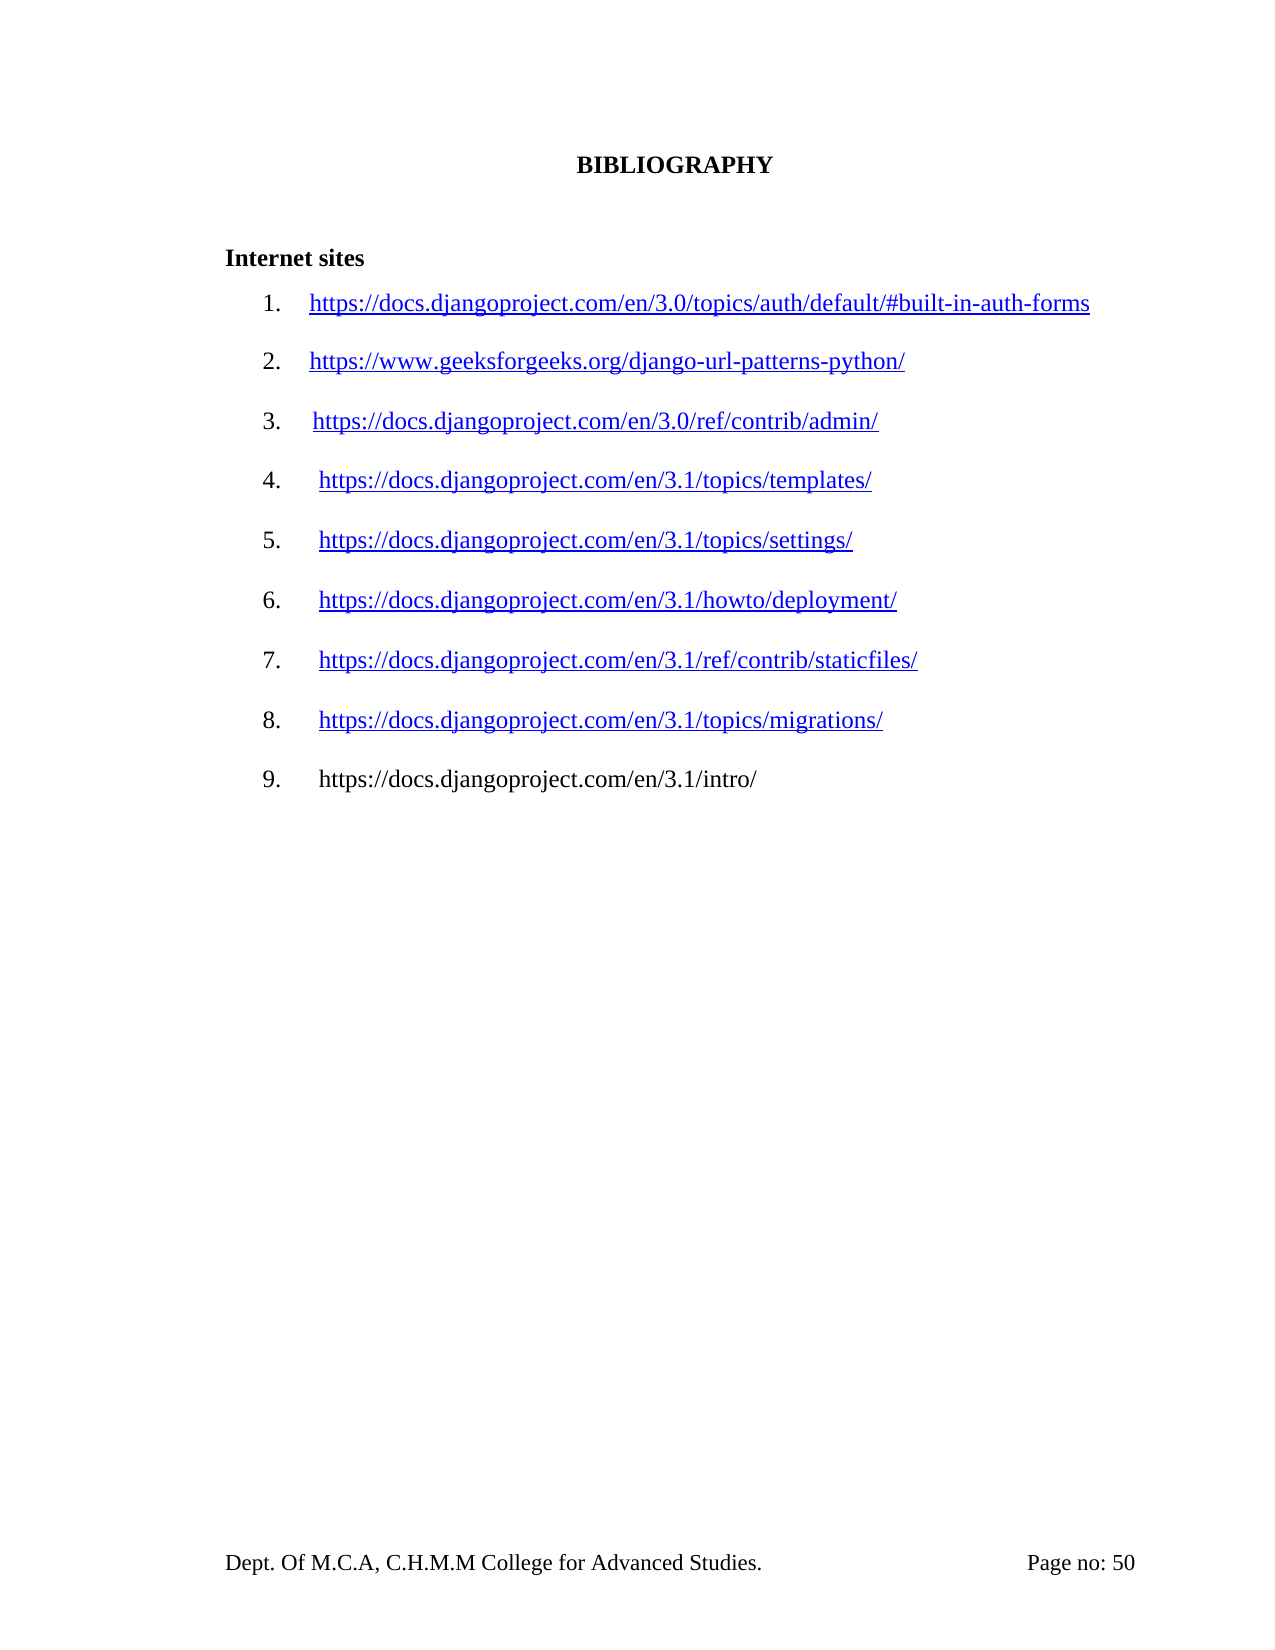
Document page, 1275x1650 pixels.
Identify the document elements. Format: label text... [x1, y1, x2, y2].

list https://docs.djangoproject.com/en/3.1/howto/deployment/ [262, 585, 1125, 614]
list https://docs.djangoproject.com/en/3.1/ref/contrib/staticfiles/ [262, 645, 1125, 674]
text Internet sites [225, 243, 1125, 272]
list https://docs.djangoproject.com/en/3.1/topics/migrations/ [262, 705, 1125, 733]
list https://docs.djangoproject.com/en/3.0/ref/contrib/admin/ [253, 406, 1125, 434]
list https://docs.djangoproject.com/en/3.1/intro/ [262, 764, 1125, 793]
list https://www.geeksforgeeks.org/django-url-patterns-python/ [262, 346, 1125, 375]
list https://docs.djangoproject.com/en/3.1/topics/templates/ [262, 466, 1125, 494]
list https://docs.djangoproject.com/en/3.0/topics/auth/default/#built-in-auth-forms [262, 288, 1125, 317]
text BIBLIOGRAPHY [225, 150, 1125, 179]
list https://docs.djangoproject.com/en/3.1/topics/settings/ [262, 525, 1125, 554]
